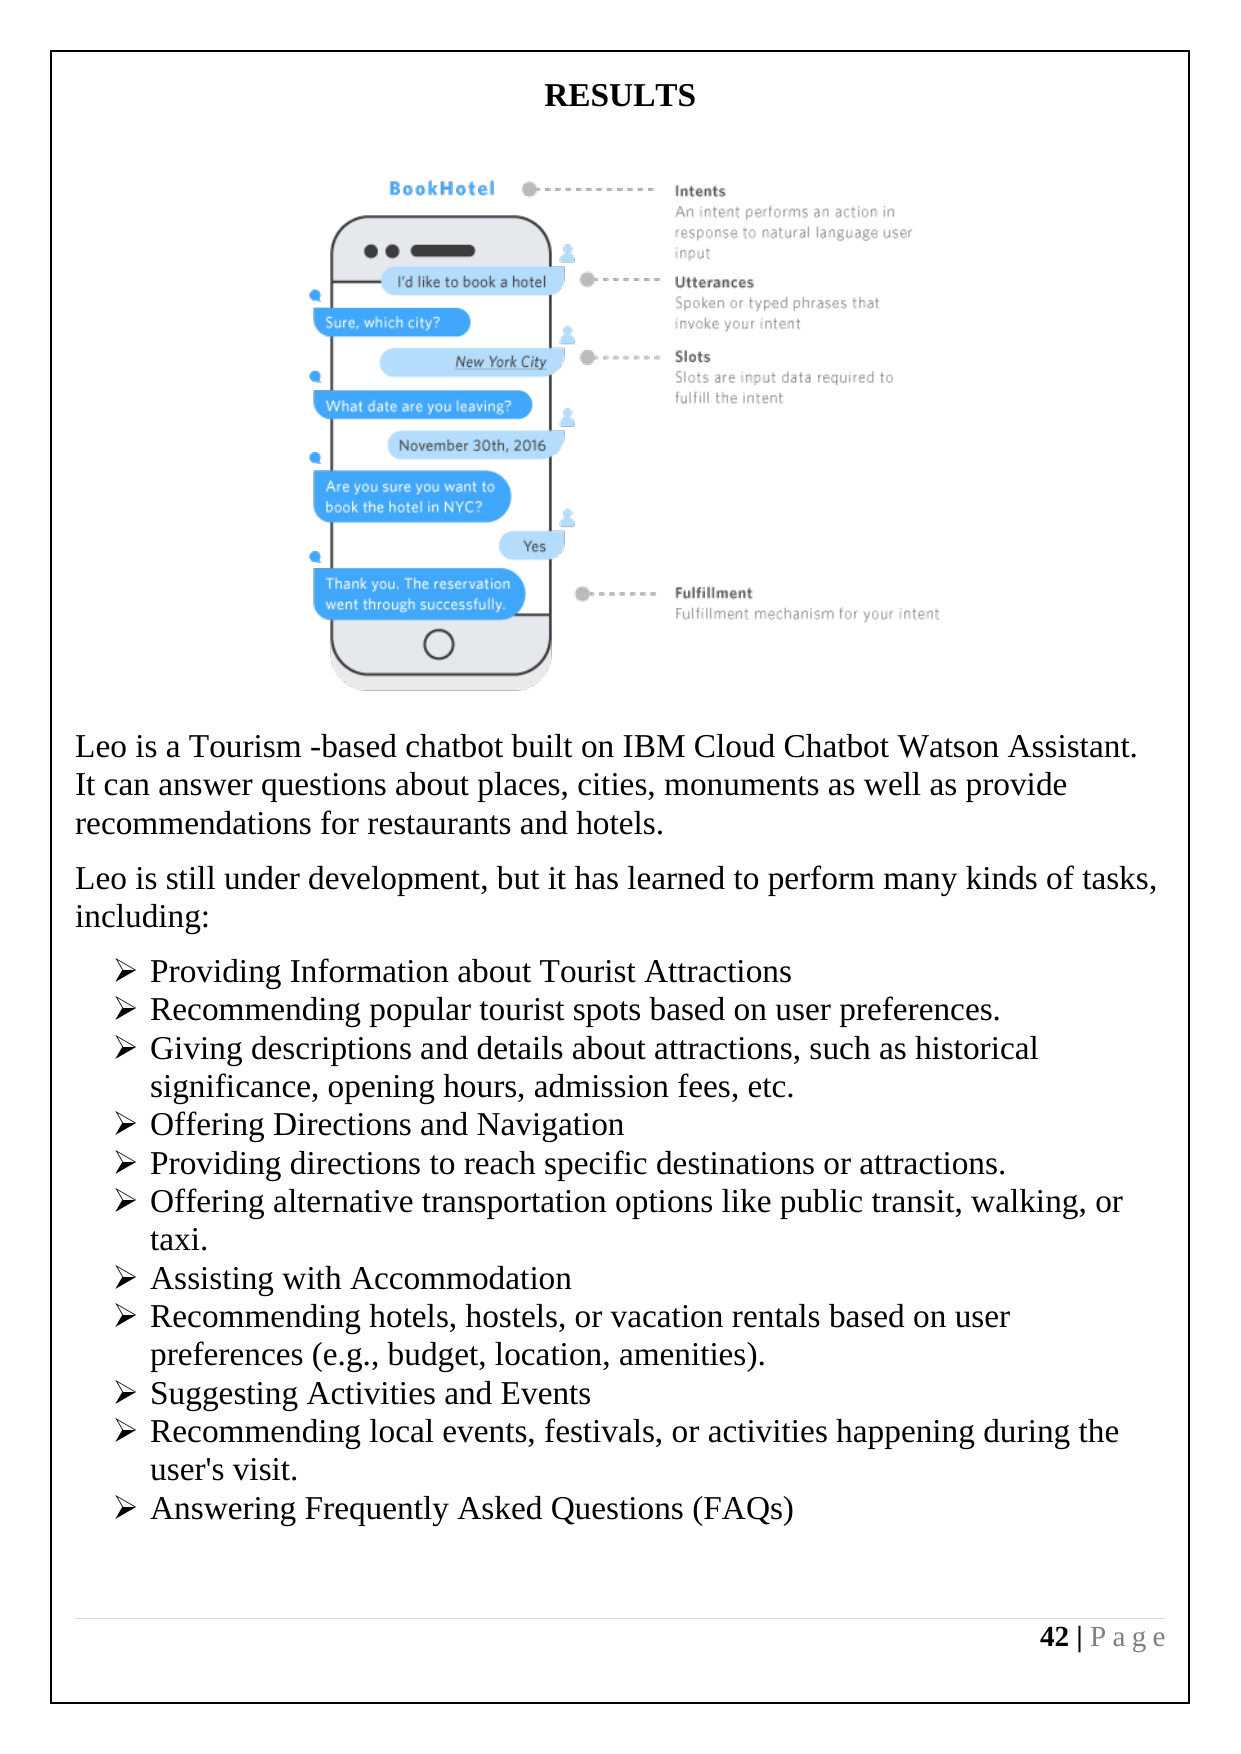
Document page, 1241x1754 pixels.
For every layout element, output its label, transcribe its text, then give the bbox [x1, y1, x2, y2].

text Leo is still under development, but it has learned to perform many kinds of tasks, including: [75, 858, 1165, 935]
list Recommending local events, festivals, or activities happening during the user's visit. [112, 1411, 1165, 1488]
list Recommending popular tourist spots based on user preferences. [112, 990, 1165, 1028]
list Recommending hotels, hostels, or vacation rentals based on user preferences (e.g., budget, location, amenities). [112, 1296, 1165, 1373]
text Leo is a Tourism -based chatbot built on IBM Cloud Chatbot Watson Assistant. It can answer questions about places, cities, monuments as well as provide recommendations for restaurants and hotels. [75, 726, 1165, 841]
picture [275, 130, 965, 710]
list Providing directions to reach specific destinations or attractions. [112, 1143, 1165, 1181]
list Answering Frequently Asked Questions (FAQs) [112, 1488, 1165, 1526]
list Assisting with Accommodation [112, 1258, 1165, 1296]
list Providing Information about Tourist Attractions [112, 951, 1165, 990]
list Offering alternative transportation options like public transit, walking, or taxi. [112, 1181, 1165, 1258]
list Suggesting Activities and Events [112, 1373, 1165, 1411]
list Giving descriptions and details about attractions, such as historical significance, opening hours, admission fees, etc. [112, 1028, 1165, 1105]
list Offering Directions and Navigation [112, 1105, 1165, 1143]
text RESULTS [75, 75, 1165, 113]
